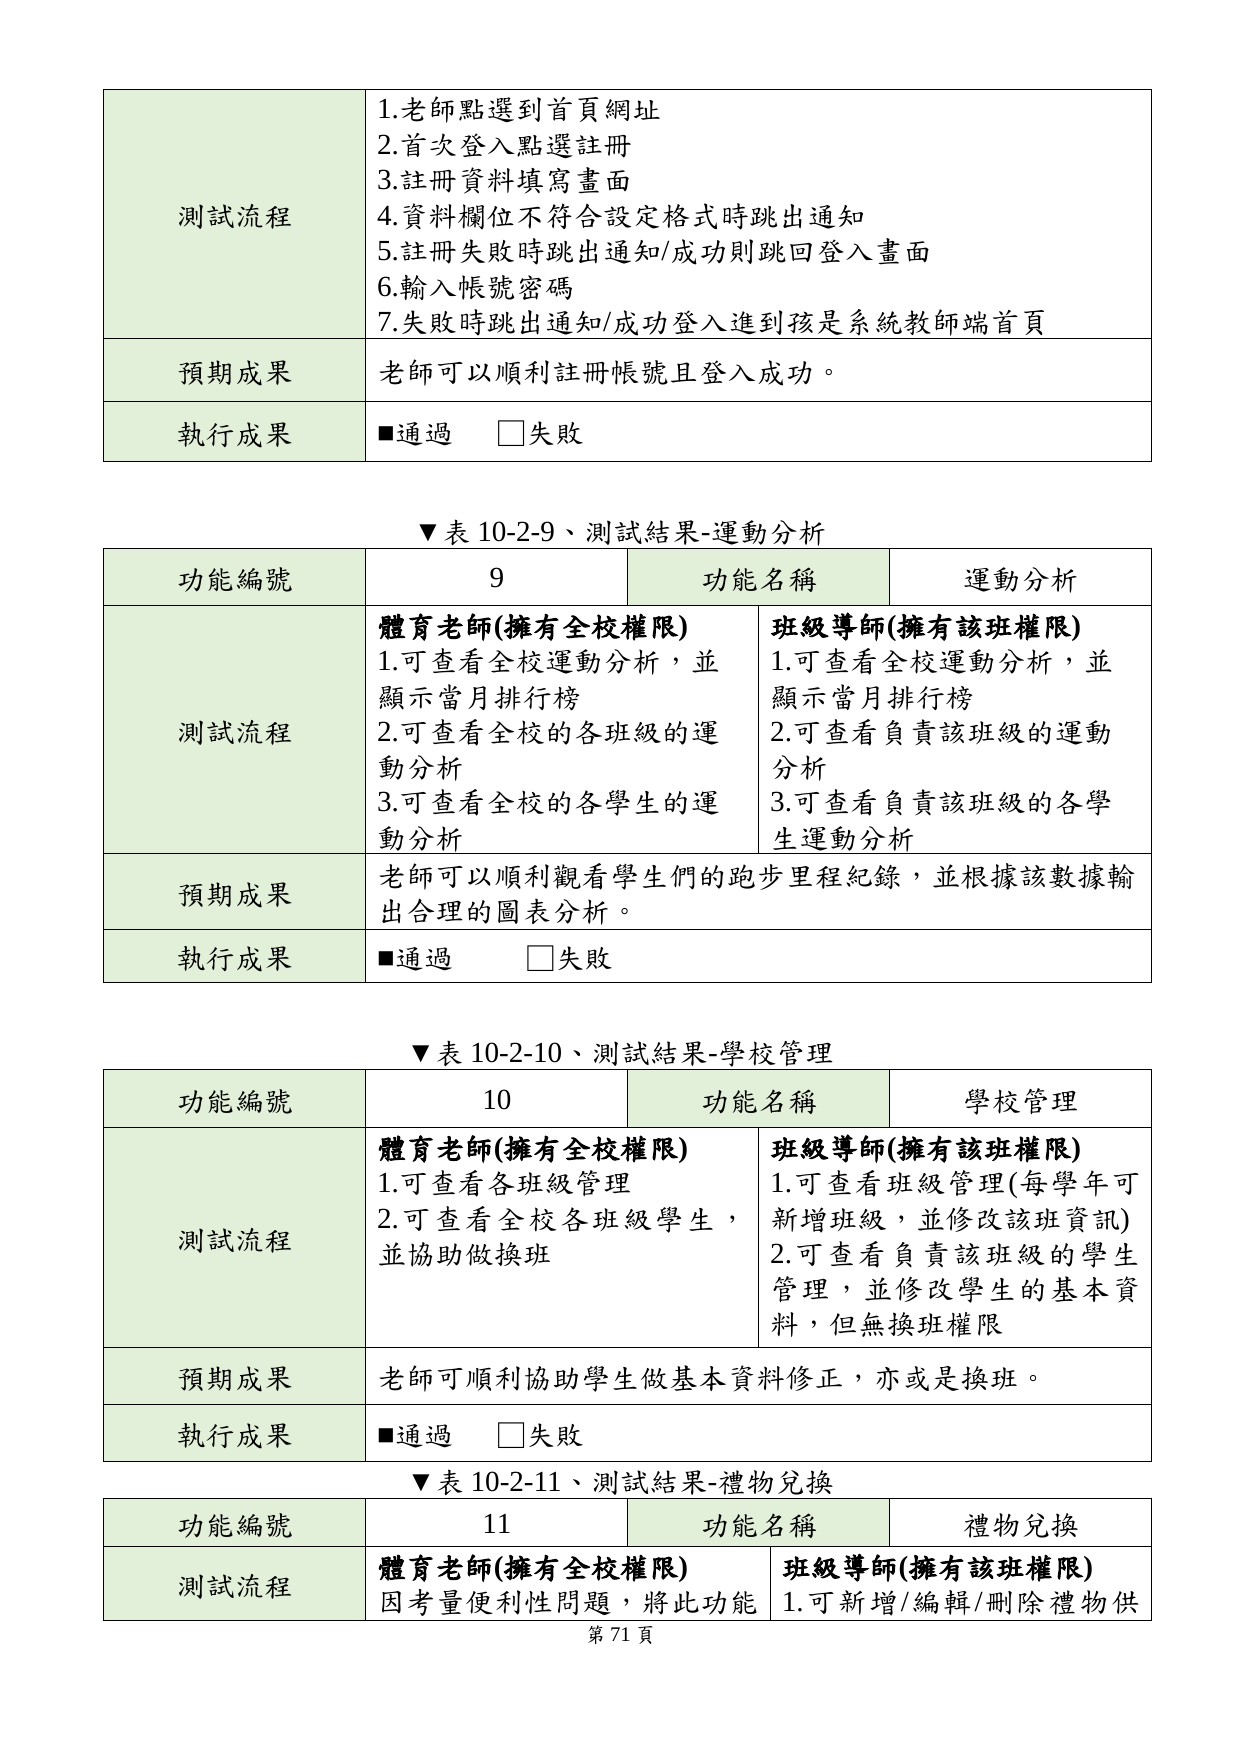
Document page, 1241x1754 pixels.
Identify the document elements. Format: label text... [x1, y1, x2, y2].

table_cell 測試流程 [104, 606, 365, 853]
text ▼表10-2-11、測試結果-禮物兌換 [89, 1462, 1152, 1498]
table_cell 班級導師(擁有該班權限) 1.可查看班級管理(每學年可新增班級，並修改該班資訊) 2.可查看負責該班級的學生管理，並修改學生的基本資料，但無換班權限 [759, 1128, 1151, 1347]
table_cell 預期成果 [104, 1348, 365, 1404]
table_cell ■通過 □失敗 [366, 930, 1151, 982]
table_cell 班級導師(擁有該班權限) 1.可查看全校運動分析，並顯示當月排行榜 2.可查看負責該班級的運動分析 3.可查看負責該班級的各學 生運動分析 [759, 606, 1151, 853]
table_cell 測試流程 [104, 90, 365, 338]
table_cell 執行成果 [104, 402, 365, 461]
table_header 功能名稱 [628, 1070, 889, 1127]
table_header 10 [366, 1070, 627, 1127]
table_cell 體育老師(擁有全校權限) 1.可查看各班級管理 2.可查看全校各班級學生，並協助做換班 [366, 1128, 758, 1347]
table_cell 1.老師點選到首頁網址 2.首次登入點選註冊 3.註冊資料填寫畫面 4.資料欄位不符合設定格式時跳出通知 5.註冊失敗時跳出通知/成功則跳回登入畫面 6.輸入帳號密碼 7.失敗時跳出通知/成功登入進到孩是系統教師端首頁 [366, 90, 1151, 338]
text ▼表10-2-10、測試結果-學校管理 [89, 1034, 1152, 1069]
table_header 9 [366, 549, 627, 605]
table_cell 執行成果 [104, 1405, 365, 1461]
table_header 禮物兌換 [890, 1499, 1151, 1546]
table_header 功能名稱 [628, 549, 889, 605]
table_header 功能名稱 [628, 1499, 889, 1546]
table_header 運動分析 [890, 549, 1151, 605]
table_cell 執行成果 [104, 930, 365, 982]
table_cell 老師可順利協助學生做基本資料修正，亦或是換班。 [366, 1348, 1151, 1404]
table_cell 體育老師(擁有全校權限) 1.可查看全校運動分析，並顯示當月排行榜 2.可查看全校的各班級的運動分析 3.可查看全校的各學生的運動分析 [366, 606, 758, 853]
table_cell 測試流程 [104, 1547, 365, 1620]
table_header 功能編號 [104, 1070, 365, 1127]
table_header 學校管理 [890, 1070, 1151, 1127]
table_header 功能編號 [104, 549, 365, 605]
table_cell ■通過 □失敗 [366, 402, 1151, 461]
table_cell 測試流程 [104, 1128, 365, 1347]
table_header 功能編號 [104, 1499, 365, 1546]
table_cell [771, 1547, 1151, 1620]
table_header 11 [366, 1499, 627, 1546]
table_cell 預期成果 [104, 854, 365, 929]
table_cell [366, 1547, 770, 1620]
table_cell 老師可以順利註冊帳號且登入成功。 [366, 339, 1151, 401]
table_cell 老師可以順利觀看學生們的跑步里程紀錄，並根據該數據輸出合理的圖表分析。 [366, 854, 1151, 929]
text ▼表10-2-9、測試結果-運動分析 [89, 512, 1152, 547]
table_cell 預期成果 [104, 339, 365, 401]
table_cell ■通過 □失敗 [366, 1405, 1151, 1461]
